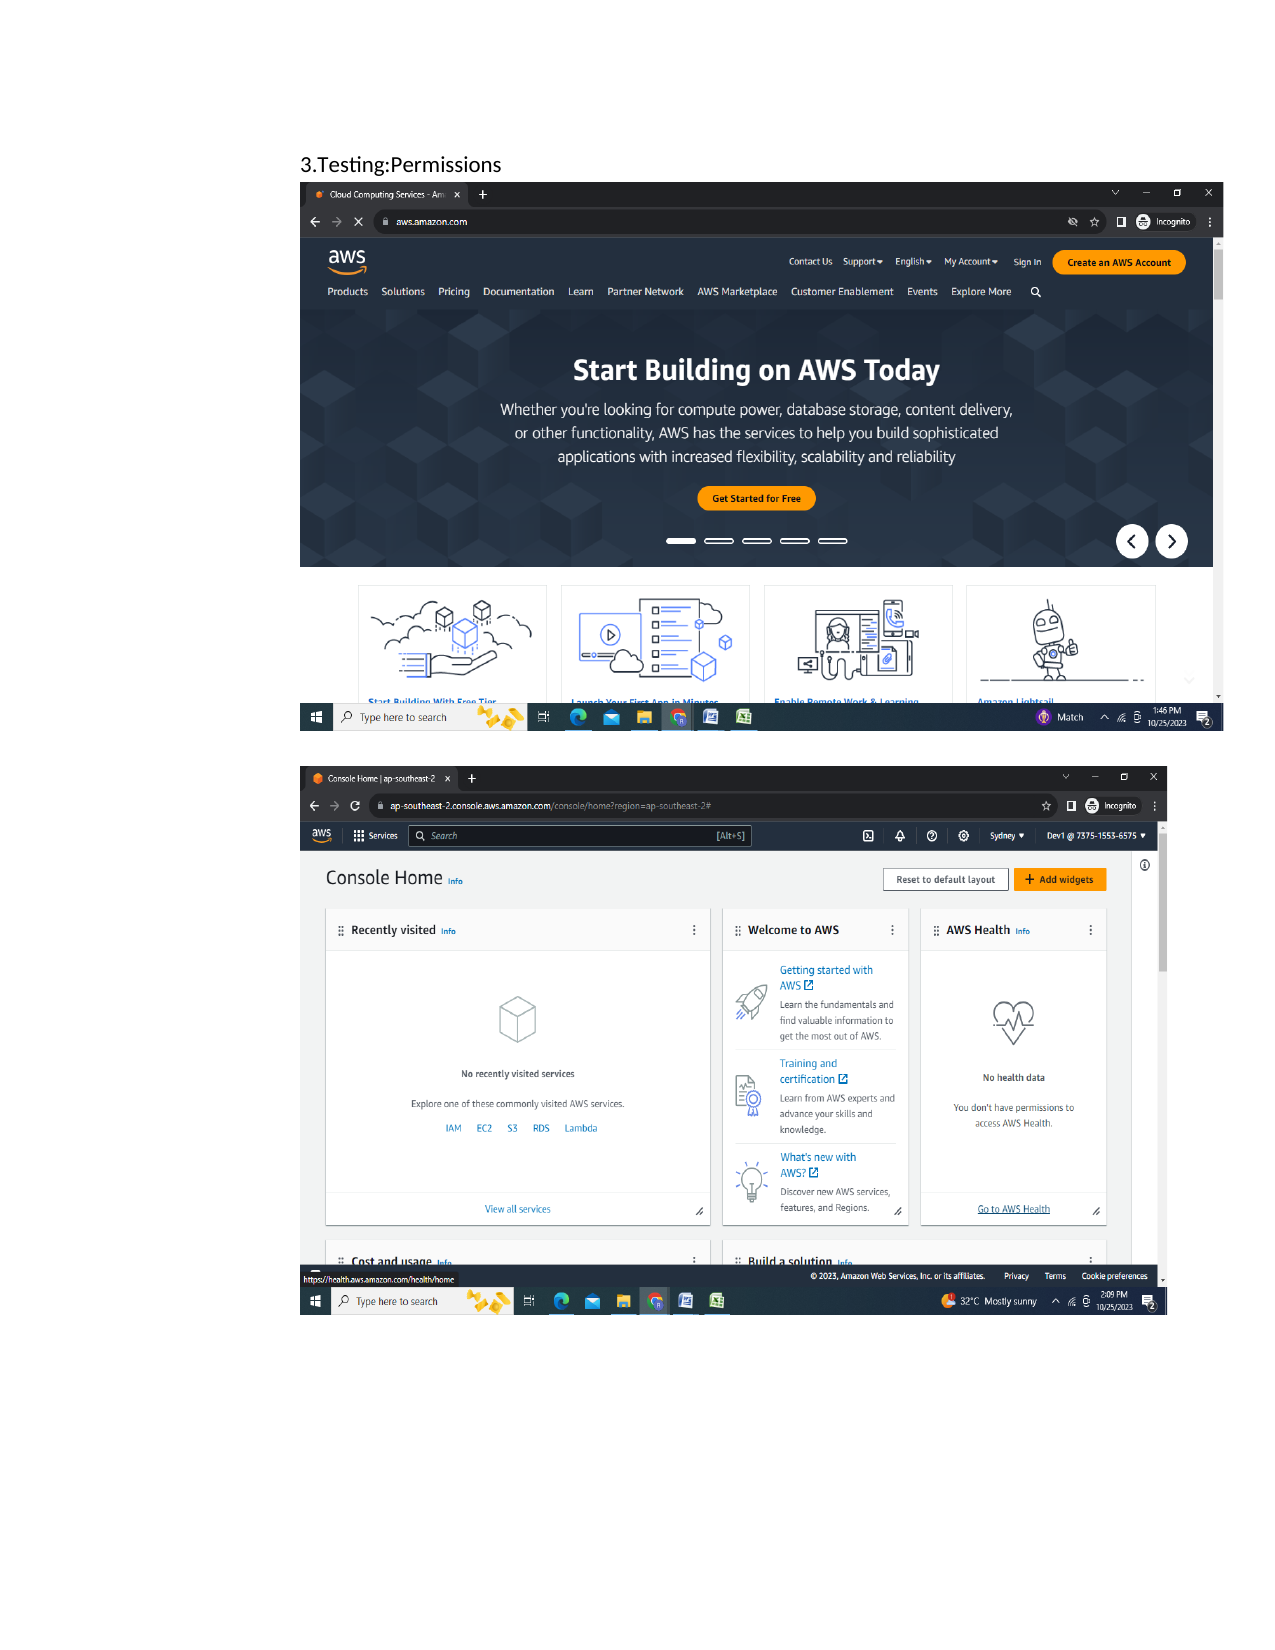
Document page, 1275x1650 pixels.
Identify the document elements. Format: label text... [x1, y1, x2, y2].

picture [300, 182, 1224, 731]
picture [300, 766, 1168, 1315]
list 3.Testing:Permissions [300, 150, 1125, 178]
